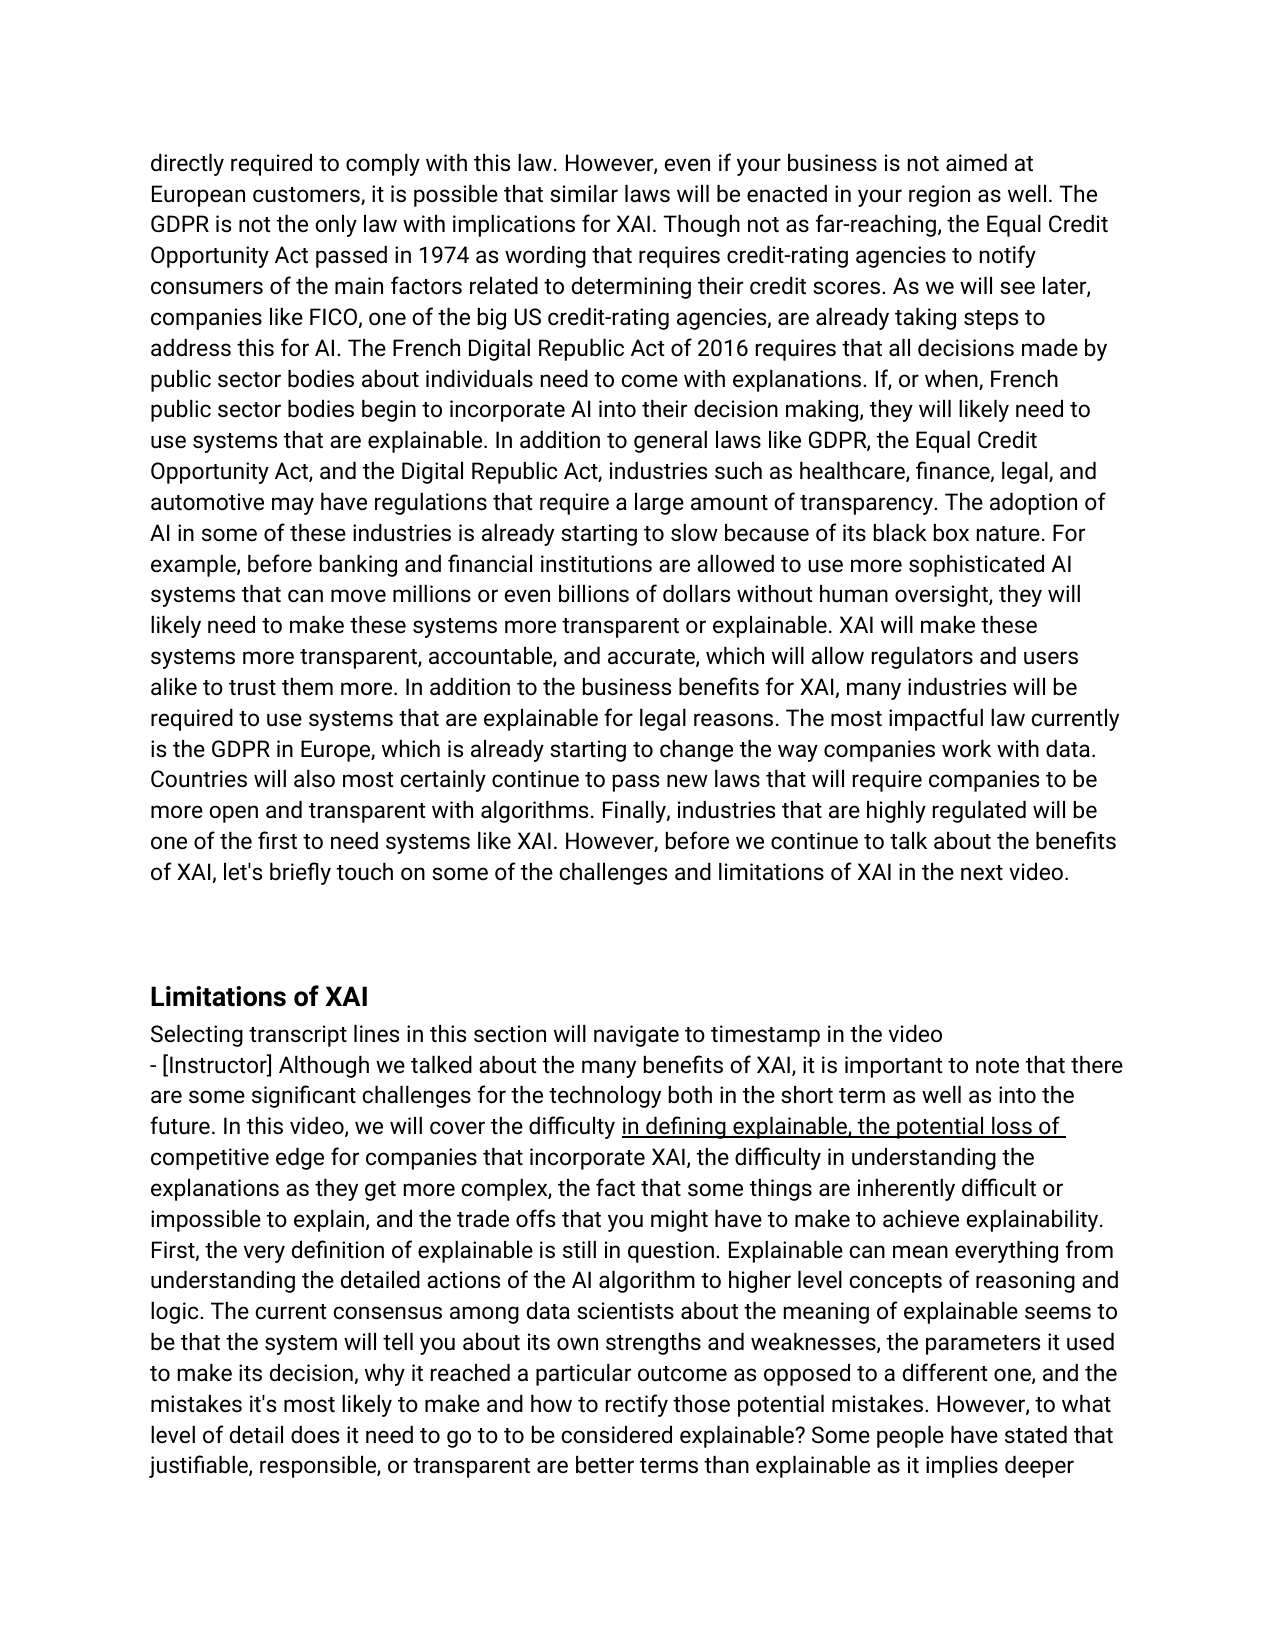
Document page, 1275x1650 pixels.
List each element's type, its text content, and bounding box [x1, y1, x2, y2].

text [150, 150, 1125, 886]
subtitle Limitations of XAI [150, 981, 1125, 1013]
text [150, 1052, 1125, 1479]
text Selecting transcript lines in this section will navigate to timestamp in the video [150, 1021, 1125, 1048]
